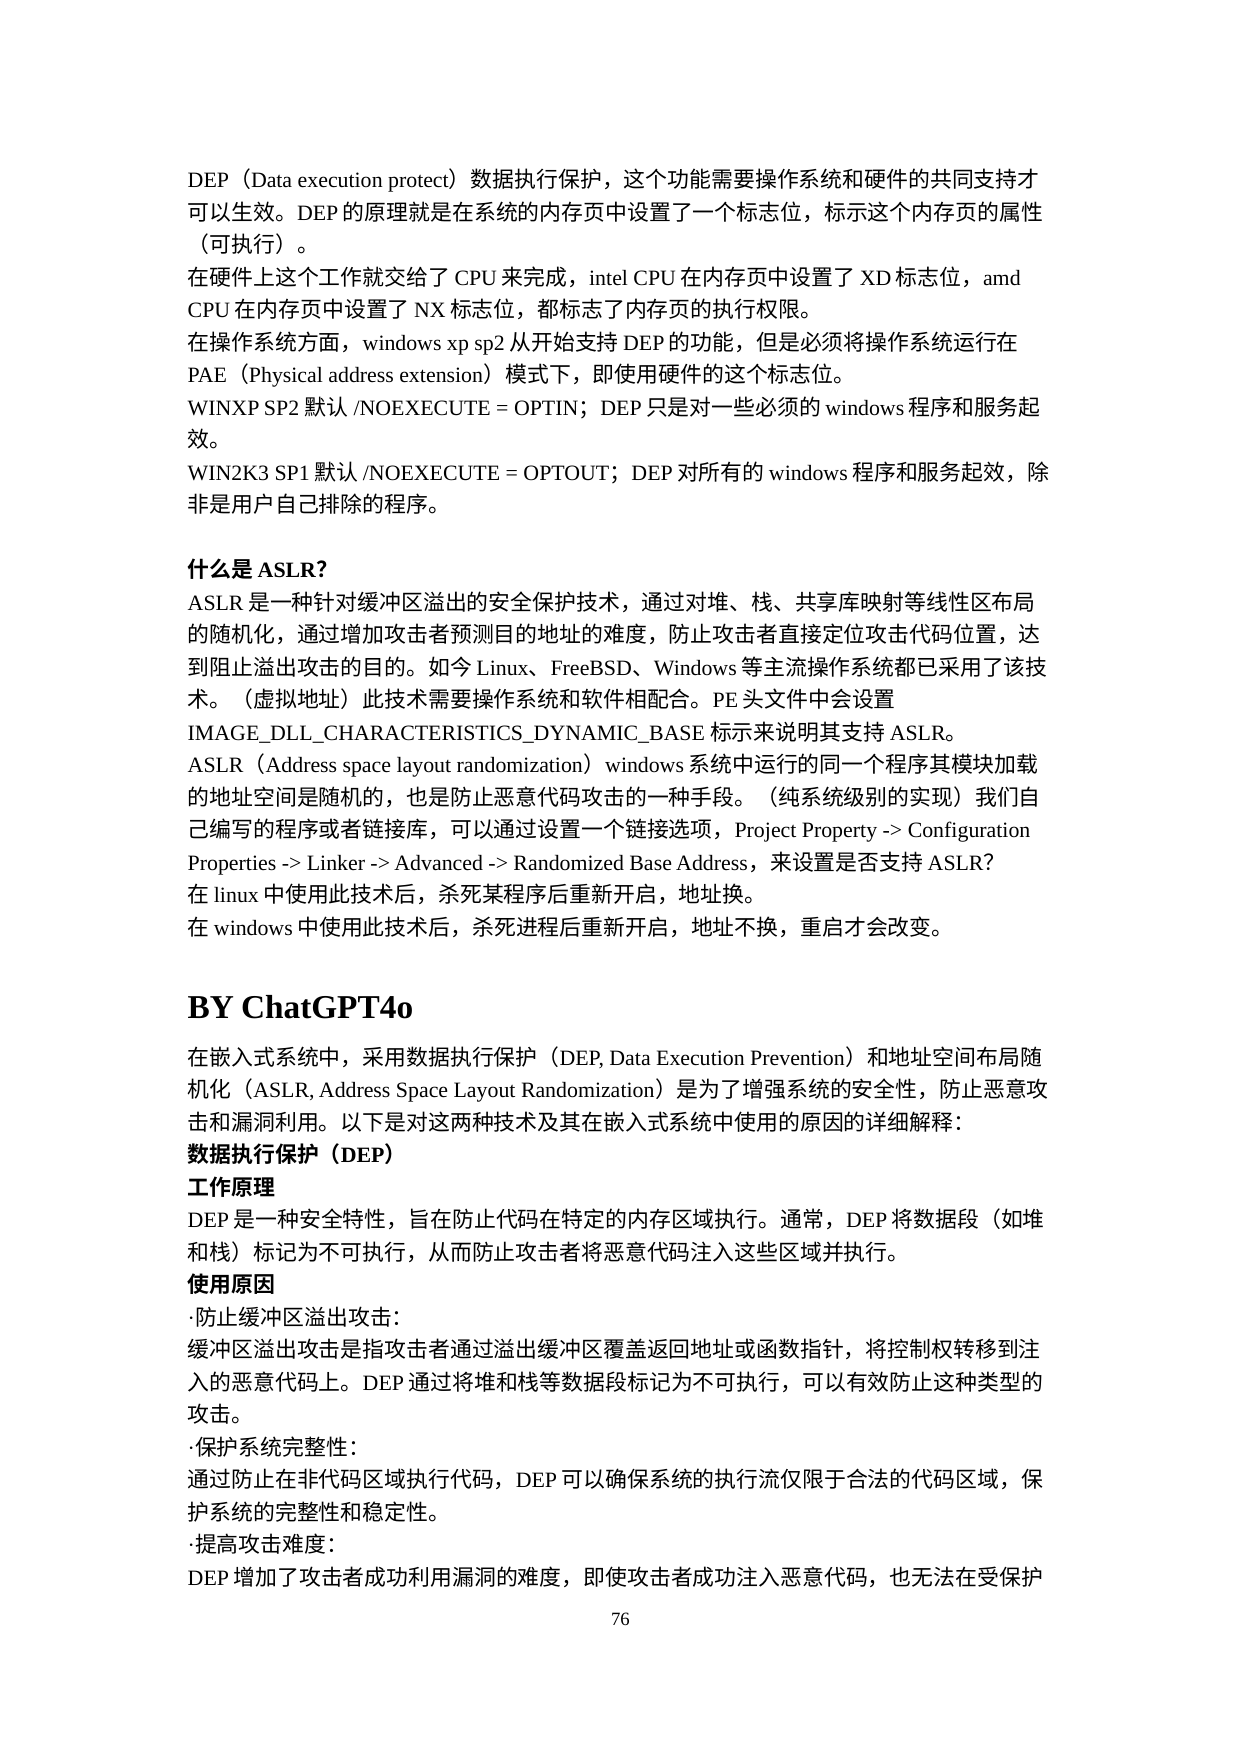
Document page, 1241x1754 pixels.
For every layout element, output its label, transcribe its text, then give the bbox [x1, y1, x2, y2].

text 使用原因 [187, 1267, 1053, 1299]
text 在linux中使用此技术后，杀死某程序后重新开启，地址换。 [187, 877, 1053, 909]
text WINXP SP2 默认 /NOEXECUTE = OPTIN；DEP只是对一些必须的windows程序和服务起效。 [187, 389, 1053, 454]
text 在windows中使用此技术后，杀死进程后重新开启，地址不换，重启才会改变。 [187, 909, 1053, 942]
text 在嵌入式系统中，采用数据执行保护（DEP, Data Execution Prevention）和地址空间布局随机化（ASLR, Address Space Layout Randomization）是为了增强系统的安全性，防止恶意攻击和漏洞利用。以下是对这两种技术及其在嵌入式系统中使用的原因的详细解释： [187, 1039, 1053, 1137]
text 在操作系统方面，windows xp sp2从开始支持DEP的功能，但是必须将操作系统运行在PAE（Physical address extension）模式下，即使用硬件的这个标志位。 [187, 324, 1053, 389]
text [187, 1559, 1053, 1592]
text 缓冲区溢出攻击是指攻击者通过溢出缓冲区覆盖返回地址或函数指针，将控制权转移到注入的恶意代码上。DEP通过将堆和栈等数据段标记为不可执行，可以有效防止这种类型的攻击。 [187, 1332, 1053, 1429]
text ·保护系统完整性： [187, 1429, 1053, 1462]
text DEP是一种安全特性，旨在防止代码在特定的内存区域执行。通常，DEP将数据段（如堆和栈）标记为不可执行，从而防止攻击者将恶意代码注入这些区域并执行。 [187, 1202, 1053, 1267]
text 数据执行保护（DEP） [187, 1137, 1053, 1169]
text ·防止缓冲区溢出攻击： [187, 1299, 1053, 1332]
text ASLR是一种针对缓冲区溢出的安全保护技术，通过对堆、栈、共享库映射等线性区布局的随机化，通过增加攻击者预测目的地址的难度，防止攻击者直接定位攻击代码位置，达到阻止溢出攻击的目的。如今Linux、FreeBSD、Windows等主流操作系统都已采用了该技术。（虚拟地址）此技术需要操作系统和软件相配合。PE头文件中会设置 IMAGE_DLL_CHARACTERISTICS_DYNAMIC_BASE标示来说明其支持 ASLR。 [187, 584, 1053, 747]
text 通过防止在非代码区域执行代码，DEP可以确保系统的执行流仅限于合法的代码区域，保护系统的完整性和稳定性。 [187, 1462, 1053, 1527]
text 在硬件上这个工作就交给了CPU来完成，intel CPU在内存页中设置了XD标志位，amd CPU在内存页中设置了NX标志位，都标志了内存页的执行权限。 [187, 259, 1053, 324]
text ASLR（Address space layout randomization）windows系统中运行的同一个程序其模块加载的地址空间是随机的，也是防止恶意代码攻击的一种手段。（纯系统级别的实现）我们自己编写的程序或者链接库，可以通过设置一个链接选项，Project Property -> Configuration Properties -> Linker -> Advanced -> Randomized Base Address，来设置是否支持ASLR？ [187, 747, 1053, 877]
text 什么是ASLR？ [187, 552, 1053, 584]
text WIN2K3 SP1默认 /NOEXECUTE = OPTOUT；DEP对所有的windows程序和服务起效，除非是用户自己排除的程序。 [187, 454, 1053, 519]
text ·提高攻击难度： [187, 1527, 1053, 1559]
text DEP（Data execution protect）数据执行保护，这个功能需要操作系统和硬件的共同支持才可以生效。DEP的原理就是在系统的内存页中设置了一个标志位，标示这个内存页的属性（可执行）。 [187, 162, 1053, 259]
text 工作原理 [187, 1169, 1053, 1202]
subtitle BY ChatGPT4o [187, 974, 1053, 1039]
